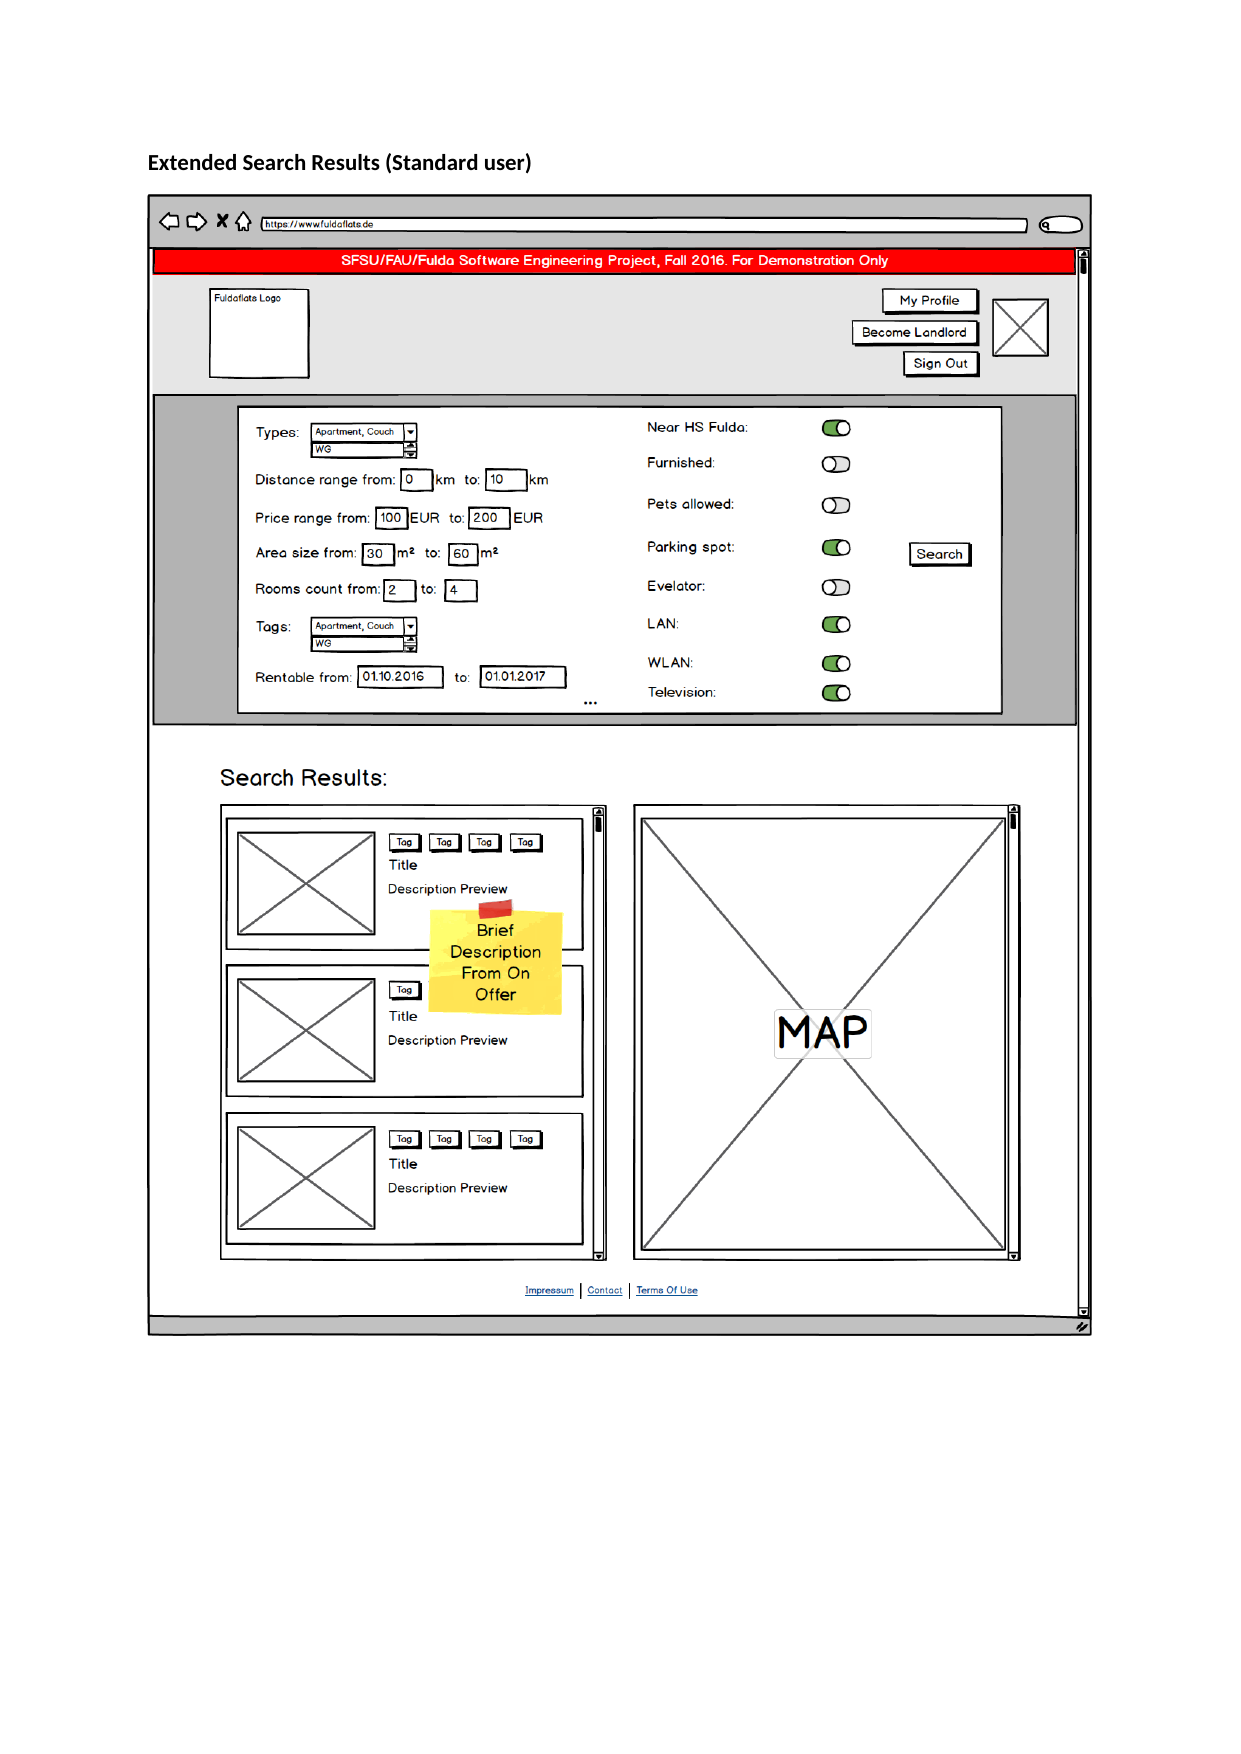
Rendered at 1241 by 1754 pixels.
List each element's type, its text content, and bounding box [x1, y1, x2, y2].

text Extended Search Results (Standard user) [148, 148, 1093, 176]
picture [147, 194, 1092, 1336]
